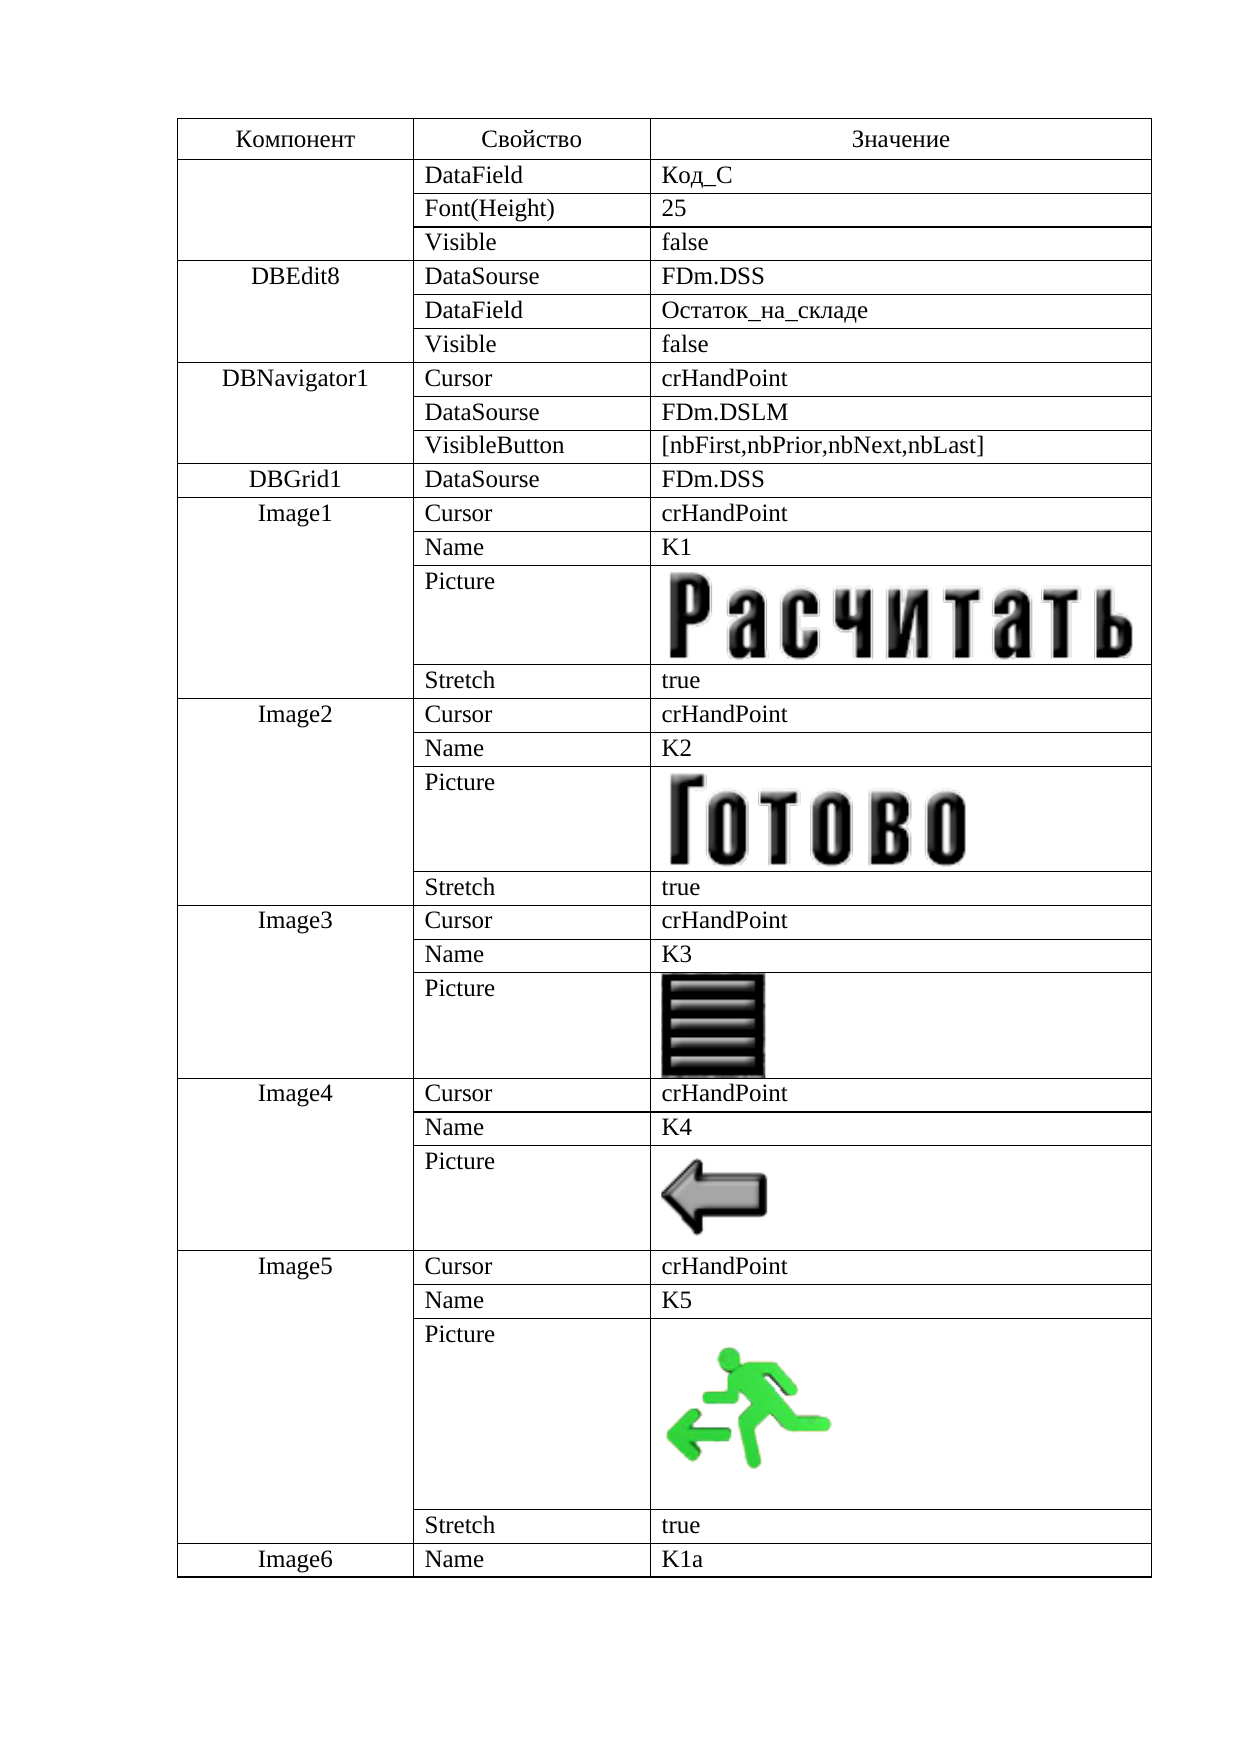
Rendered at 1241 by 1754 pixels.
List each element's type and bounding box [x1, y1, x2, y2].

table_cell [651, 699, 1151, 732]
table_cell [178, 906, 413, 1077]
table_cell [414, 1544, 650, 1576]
picture [661, 766, 1147, 871]
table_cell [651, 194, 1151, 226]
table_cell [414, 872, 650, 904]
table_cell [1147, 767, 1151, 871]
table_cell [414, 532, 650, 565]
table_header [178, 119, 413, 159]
picture [661, 1319, 839, 1509]
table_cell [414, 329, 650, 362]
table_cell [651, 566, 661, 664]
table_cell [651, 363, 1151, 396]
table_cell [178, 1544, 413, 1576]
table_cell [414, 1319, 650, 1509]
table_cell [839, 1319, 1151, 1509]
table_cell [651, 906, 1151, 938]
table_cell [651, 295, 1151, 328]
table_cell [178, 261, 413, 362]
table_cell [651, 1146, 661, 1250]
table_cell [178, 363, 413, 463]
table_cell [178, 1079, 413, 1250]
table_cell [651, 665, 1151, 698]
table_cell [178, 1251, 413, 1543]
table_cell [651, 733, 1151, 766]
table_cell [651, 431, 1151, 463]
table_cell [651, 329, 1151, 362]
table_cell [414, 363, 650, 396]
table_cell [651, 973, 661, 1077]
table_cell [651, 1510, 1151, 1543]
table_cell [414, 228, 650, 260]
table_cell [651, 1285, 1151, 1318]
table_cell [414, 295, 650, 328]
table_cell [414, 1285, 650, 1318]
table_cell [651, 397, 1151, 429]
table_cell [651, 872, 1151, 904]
picture [661, 566, 1152, 664]
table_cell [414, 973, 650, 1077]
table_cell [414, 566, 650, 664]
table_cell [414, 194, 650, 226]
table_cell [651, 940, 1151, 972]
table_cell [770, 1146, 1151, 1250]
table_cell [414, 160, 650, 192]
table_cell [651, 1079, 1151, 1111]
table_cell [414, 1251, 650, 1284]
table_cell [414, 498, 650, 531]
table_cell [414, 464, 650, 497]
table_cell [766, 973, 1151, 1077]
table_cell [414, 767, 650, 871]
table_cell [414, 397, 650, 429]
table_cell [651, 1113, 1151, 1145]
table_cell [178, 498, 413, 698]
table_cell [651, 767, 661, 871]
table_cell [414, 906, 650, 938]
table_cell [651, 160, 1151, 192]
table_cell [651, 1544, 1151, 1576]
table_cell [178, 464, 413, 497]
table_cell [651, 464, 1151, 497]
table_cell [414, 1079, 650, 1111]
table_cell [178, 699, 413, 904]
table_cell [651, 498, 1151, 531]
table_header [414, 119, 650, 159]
picture [661, 973, 766, 1078]
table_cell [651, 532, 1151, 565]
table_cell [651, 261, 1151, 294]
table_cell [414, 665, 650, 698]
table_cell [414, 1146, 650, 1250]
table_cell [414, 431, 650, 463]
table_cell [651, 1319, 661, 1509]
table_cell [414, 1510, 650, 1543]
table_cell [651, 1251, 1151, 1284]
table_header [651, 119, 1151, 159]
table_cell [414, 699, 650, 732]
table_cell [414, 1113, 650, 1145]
picture [661, 1146, 770, 1251]
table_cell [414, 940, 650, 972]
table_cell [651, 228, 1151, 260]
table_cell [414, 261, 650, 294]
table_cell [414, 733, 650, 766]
